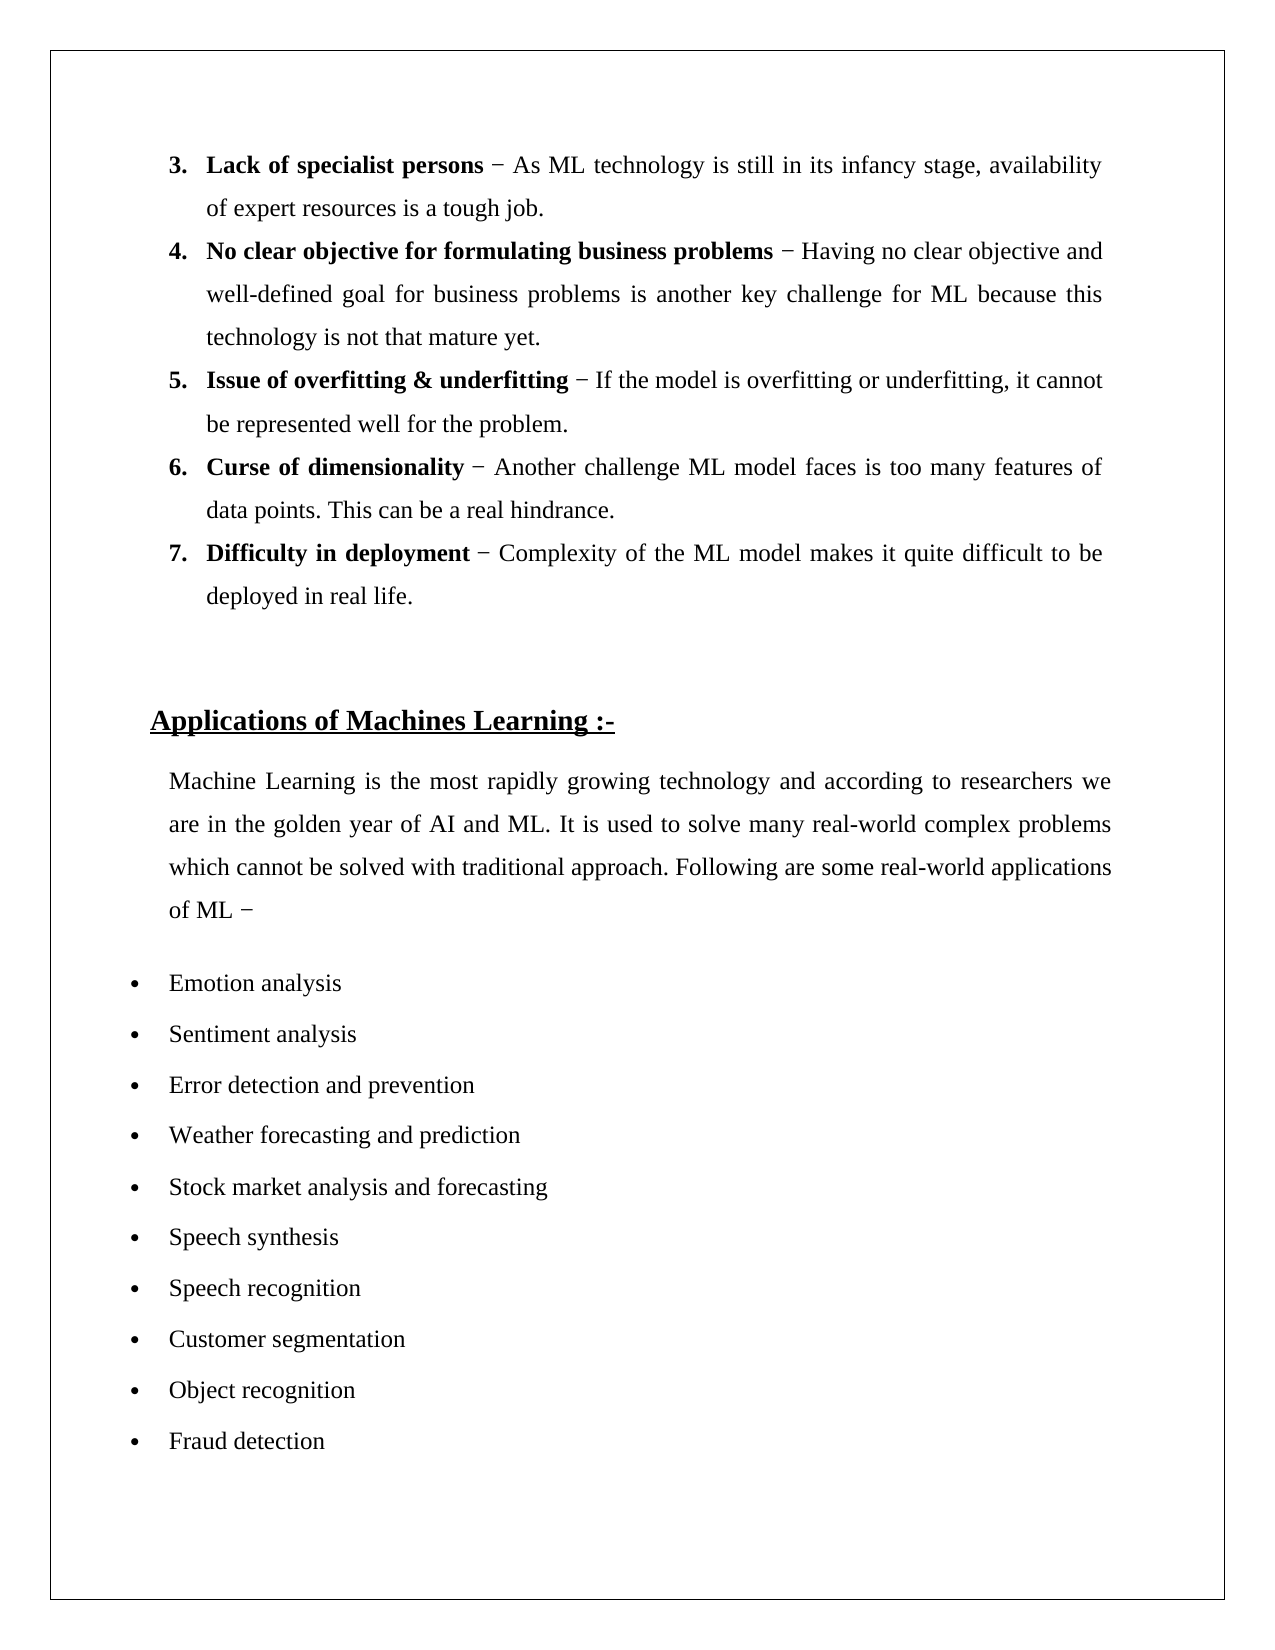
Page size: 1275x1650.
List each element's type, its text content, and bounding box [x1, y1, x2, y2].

list Weather forecasting and prediction [131, 1121, 1112, 1149]
list Fraud detection [131, 1426, 1112, 1455]
list Curse of dimensionality − Another challenge ML model faces is too many features of data points. This can be a real hindrance. [169, 452, 1103, 524]
list Stock market analysis and forecasting [131, 1172, 1112, 1200]
list No clear objective for formulating business problems − Having no clear objective and well-defined goal for business problems is another key challenge for ML because this technology is not that mature yet. [169, 236, 1103, 351]
list Speech recognition [131, 1273, 1112, 1302]
text Machine Learning is the most rapidly growing technology and according to researchers we are in the golden year of AI and ML. It is used to solve many real-world complex problems which cannot be solved with traditional approach. Following are some real-world applications of ML − [169, 766, 1112, 924]
list Sentiment analysis [131, 1019, 1112, 1047]
list Customer segmentation [131, 1324, 1112, 1353]
list Object recognition [131, 1375, 1112, 1404]
list Issue of overfitting & underfitting − If the model is overfitting or underfitting, it cannot be represented well for the problem. [169, 366, 1103, 437]
list Lack of specialist persons − As ML technology is still in its infancy stage, availability of expert resources is a tough job. [169, 150, 1103, 222]
list Emotion analysis [131, 968, 1112, 997]
list Speech synthesis [131, 1222, 1112, 1251]
list Error detection and prevention [131, 1070, 1112, 1098]
subtitle Applications of Machines Learning :- [150, 703, 1125, 737]
list Difficulty in deployment − Complexity of the ML model makes it quite difficult to be deployed in real life. [169, 538, 1103, 610]
